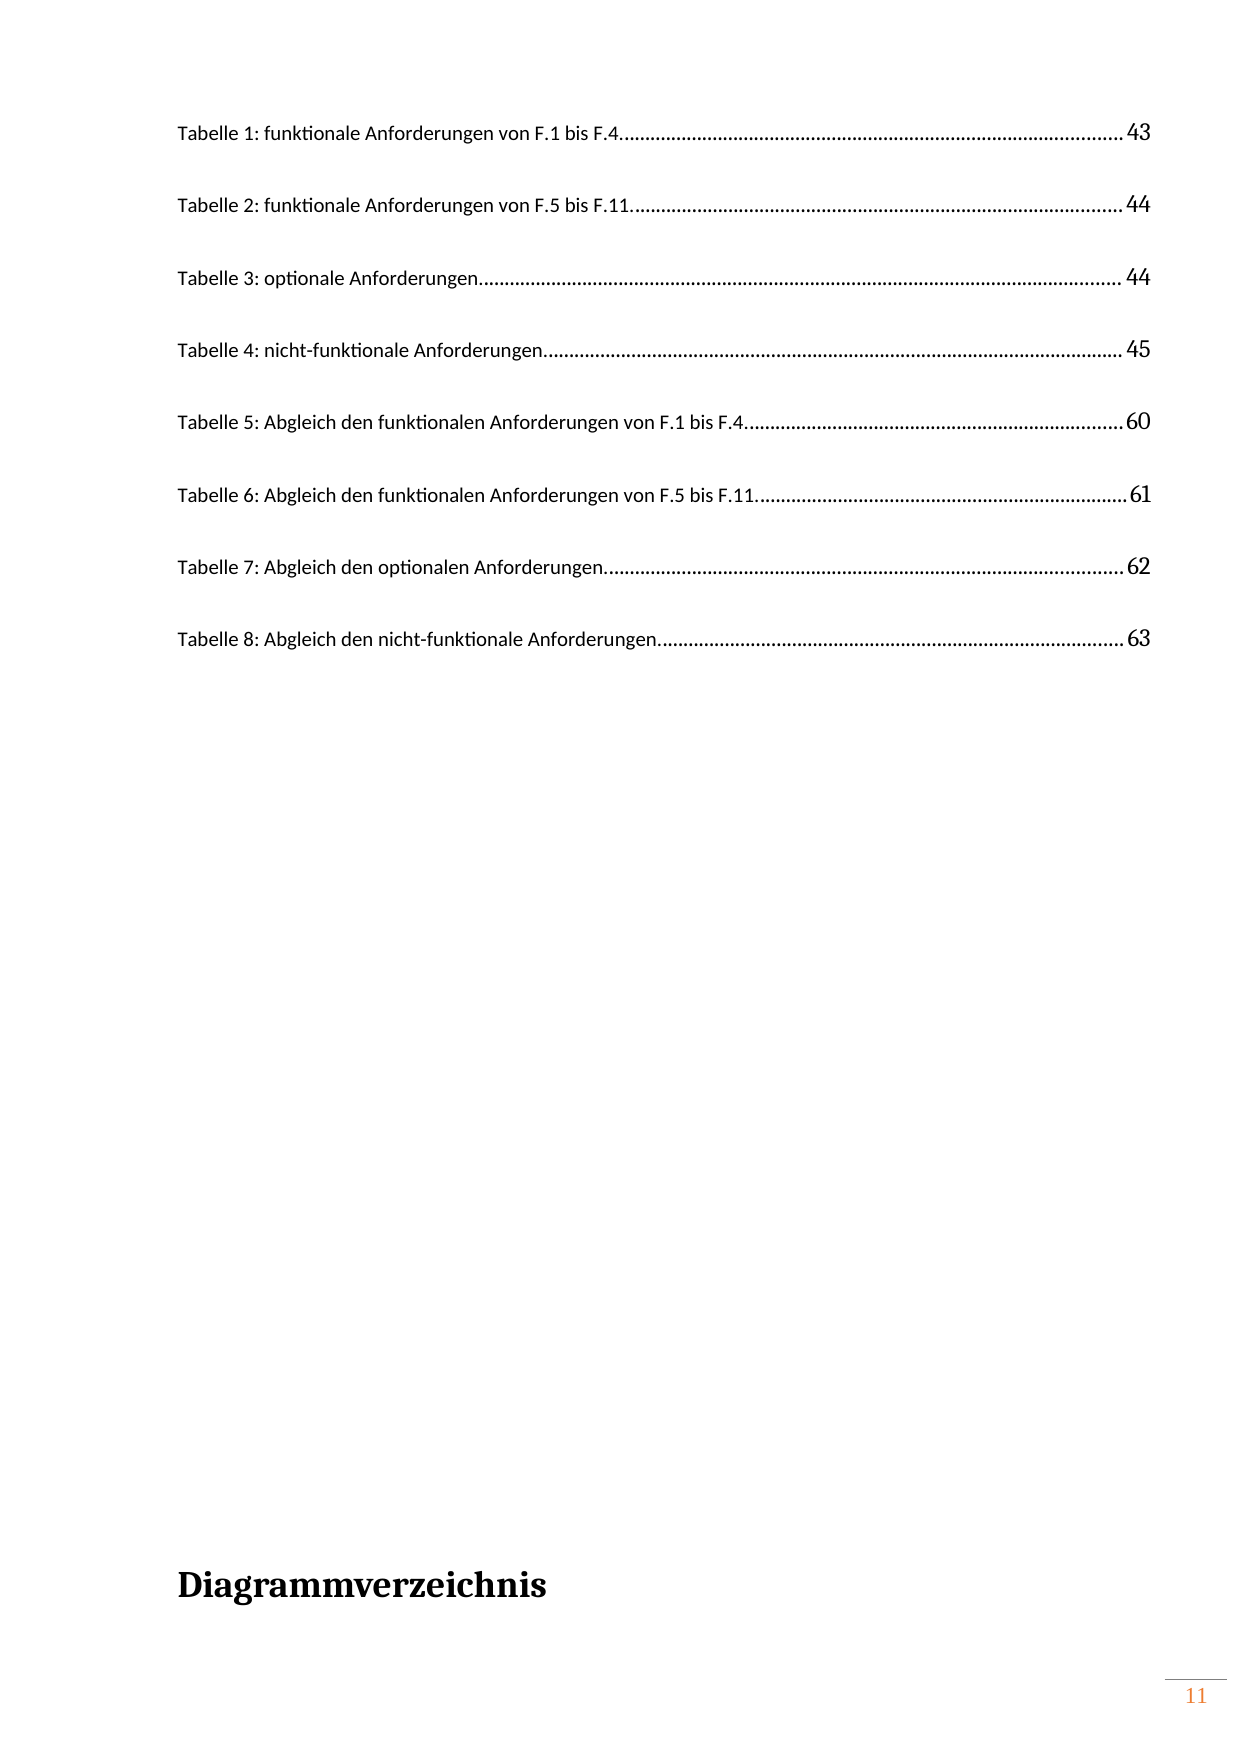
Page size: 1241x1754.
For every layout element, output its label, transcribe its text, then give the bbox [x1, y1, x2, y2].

text Tabelle 8: Abgleich den nicht-funktionale Anforderungen. 63 [177, 624, 1152, 653]
text Tabelle 3: optionale Anforderungen. 44 [177, 263, 1152, 291]
subtitle Diagrammverzeichnis [177, 1564, 1152, 1607]
text Tabelle 7: Abgleich den optionalen Anforderungen. 62 [177, 552, 1152, 581]
text Tabelle 2: funktionale Anforderungen von F.5 bis F.11. 44 [177, 190, 1152, 219]
text Tabelle 1: funktionale Anforderungen von F.1 bis F.4. 43 [177, 118, 1152, 147]
text Tabelle 6: Abgleich den funktionalen Anforderungen von F.5 bis F.11. 61 [177, 479, 1152, 508]
text Tabelle 5: Abgleich den funktionalen Anforderungen von F.1 bis F.4. 60 [177, 407, 1152, 436]
text Tabelle 4: nicht-funktionale Anforderungen. 45 [177, 335, 1152, 364]
